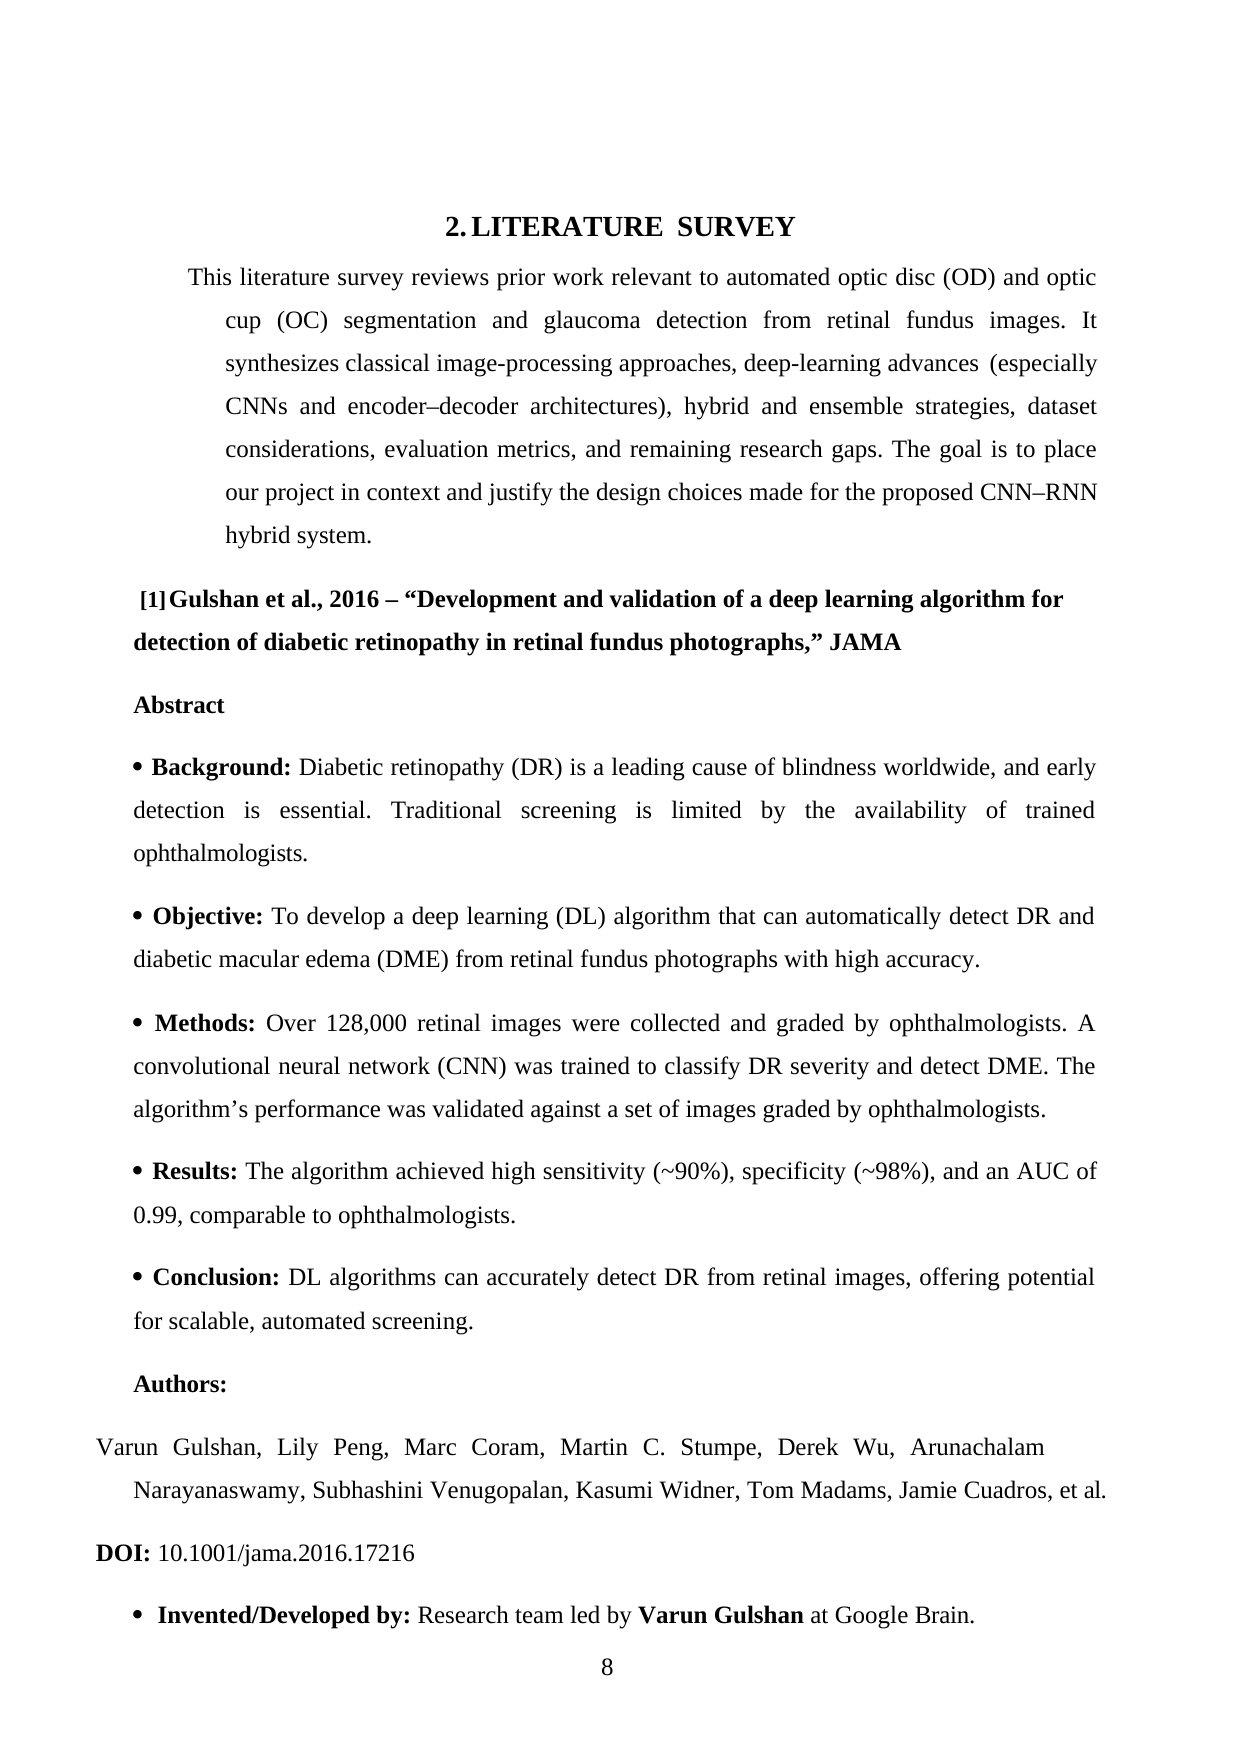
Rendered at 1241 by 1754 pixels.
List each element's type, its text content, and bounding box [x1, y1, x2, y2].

list Objective: To develop a deep learning (DL) algorithm that can automatically detect DR and diabetic macular edema (DME) from retinal fundus photographs with high accuracy. [133, 901, 1096, 973]
list Invented/Developed by: Research team led by Varun Gulshan at Google Brain. [133, 1601, 1196, 1629]
subtitle Gulshan et al., 2016 – “Development and validation of a deep learning algorithm for detection of diabetic retinopathy in retinal fundus photographs,” JAMA [133, 584, 1097, 656]
list Background: Diabetic retinopathy (DR) is a leading cause of blindness worldwide, and early detection is essential. Traditional screening is limited by the availability of trained ophthalmologists. [133, 752, 1097, 867]
list Conclusion: DL algorithms can accurately detect DR from retinal images, offering potential for scalable, automated screening. [133, 1262, 1097, 1334]
subtitle Authors: [133, 1369, 1196, 1398]
list Methods: Over 128,000 retinal images were collected and graded by ophthalmologists. A convolutional neural network (CNN) was trained to classify DR severity and detect DME. The algorithm’s performance was validated against a set of images graded by ophthalmologists. [133, 1008, 1097, 1123]
text Abstract [133, 690, 1196, 719]
subtitle LITERATURE SURVEY [445, 209, 1196, 242]
text DOI: 10.1001/jama.2016.17216 [96, 1538, 1196, 1567]
text This literature survey reviews prior work relevant to automated optic disc (OD) and optic cup (OC) segmentation and glaucoma detection from retinal fundus images. It synthesizes classical image-processing approaches, deep-learning advances (especially CNNs and encoder–decoder architectures), hybrid and ensemble strategies, dataset considerations, evaluation metrics, and remaining research gaps. The goal is to place our project in context and justify the design choices made for the proposed CNN–RNN hybrid system. [188, 262, 1098, 549]
list Results: The algorithm achieved high sensitivity (~90%), specificity (~98%), and an AUC of 0.99, comparable to ophthalmologists. [133, 1156, 1098, 1228]
text Varun Gulshan, Lily Peng, Marc Coram, Martin C. Stumpe, Derek Wu, Arunachalam Narayanaswamy, Subhashini Venugopalan, Kasumi Widner, Tom Madams, Jamie Cuadros, et al. [96, 1432, 1196, 1504]
